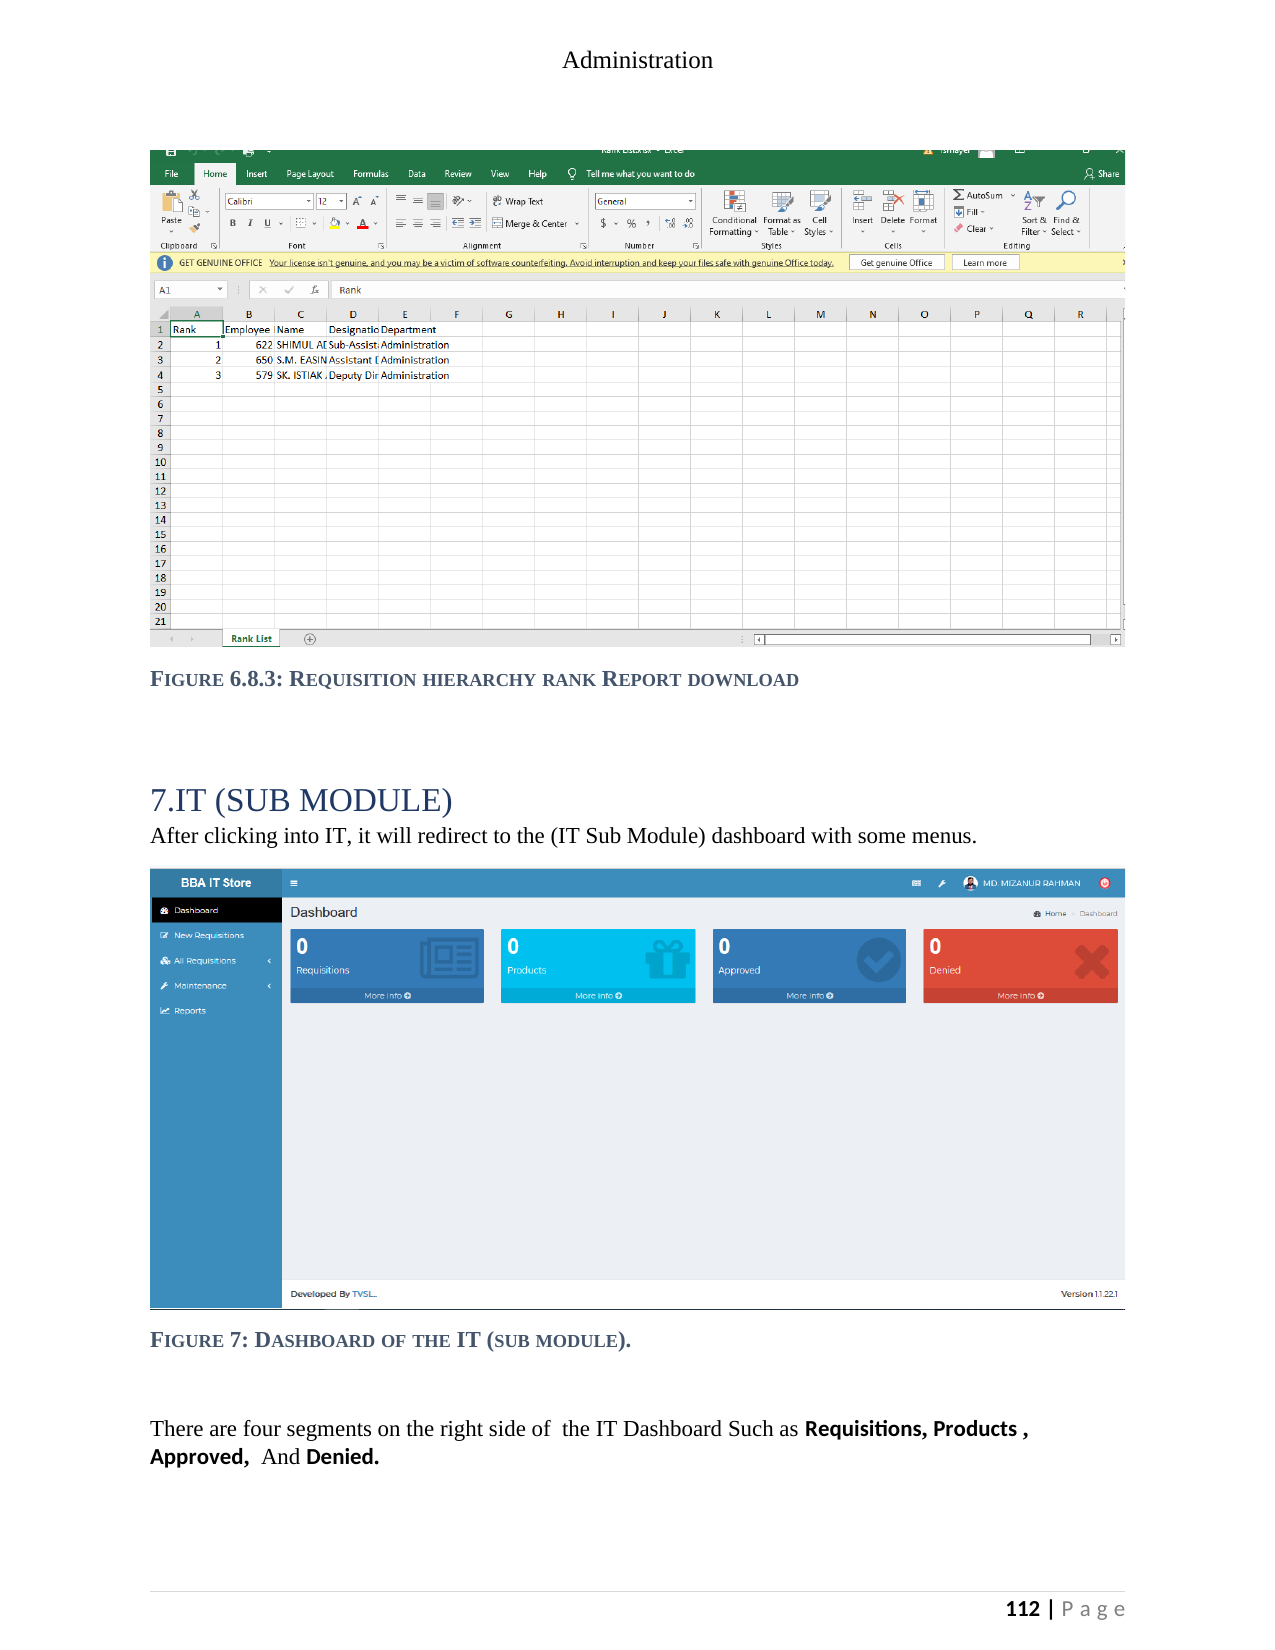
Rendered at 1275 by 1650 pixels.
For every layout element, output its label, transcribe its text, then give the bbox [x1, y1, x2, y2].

subtitle 7.IT (SUB MODULE) [150, 780, 1125, 818]
text There are four segments on the right side of the IT Dashboard Such as Requisitions, Products , Approved, And Denied. [150, 1414, 1125, 1470]
picture [150, 865, 1125, 1310]
text Figure 6.8.3: Requisition hierarchy rank Report download [150, 665, 1125, 691]
text Figure 7: Dashboard of the IT (sub module). [150, 1326, 1125, 1352]
text After clicking into IT, it will redirect to the (IT Sub Module) dashboard with some menus. [150, 822, 1125, 849]
picture [150, 150, 1125, 647]
